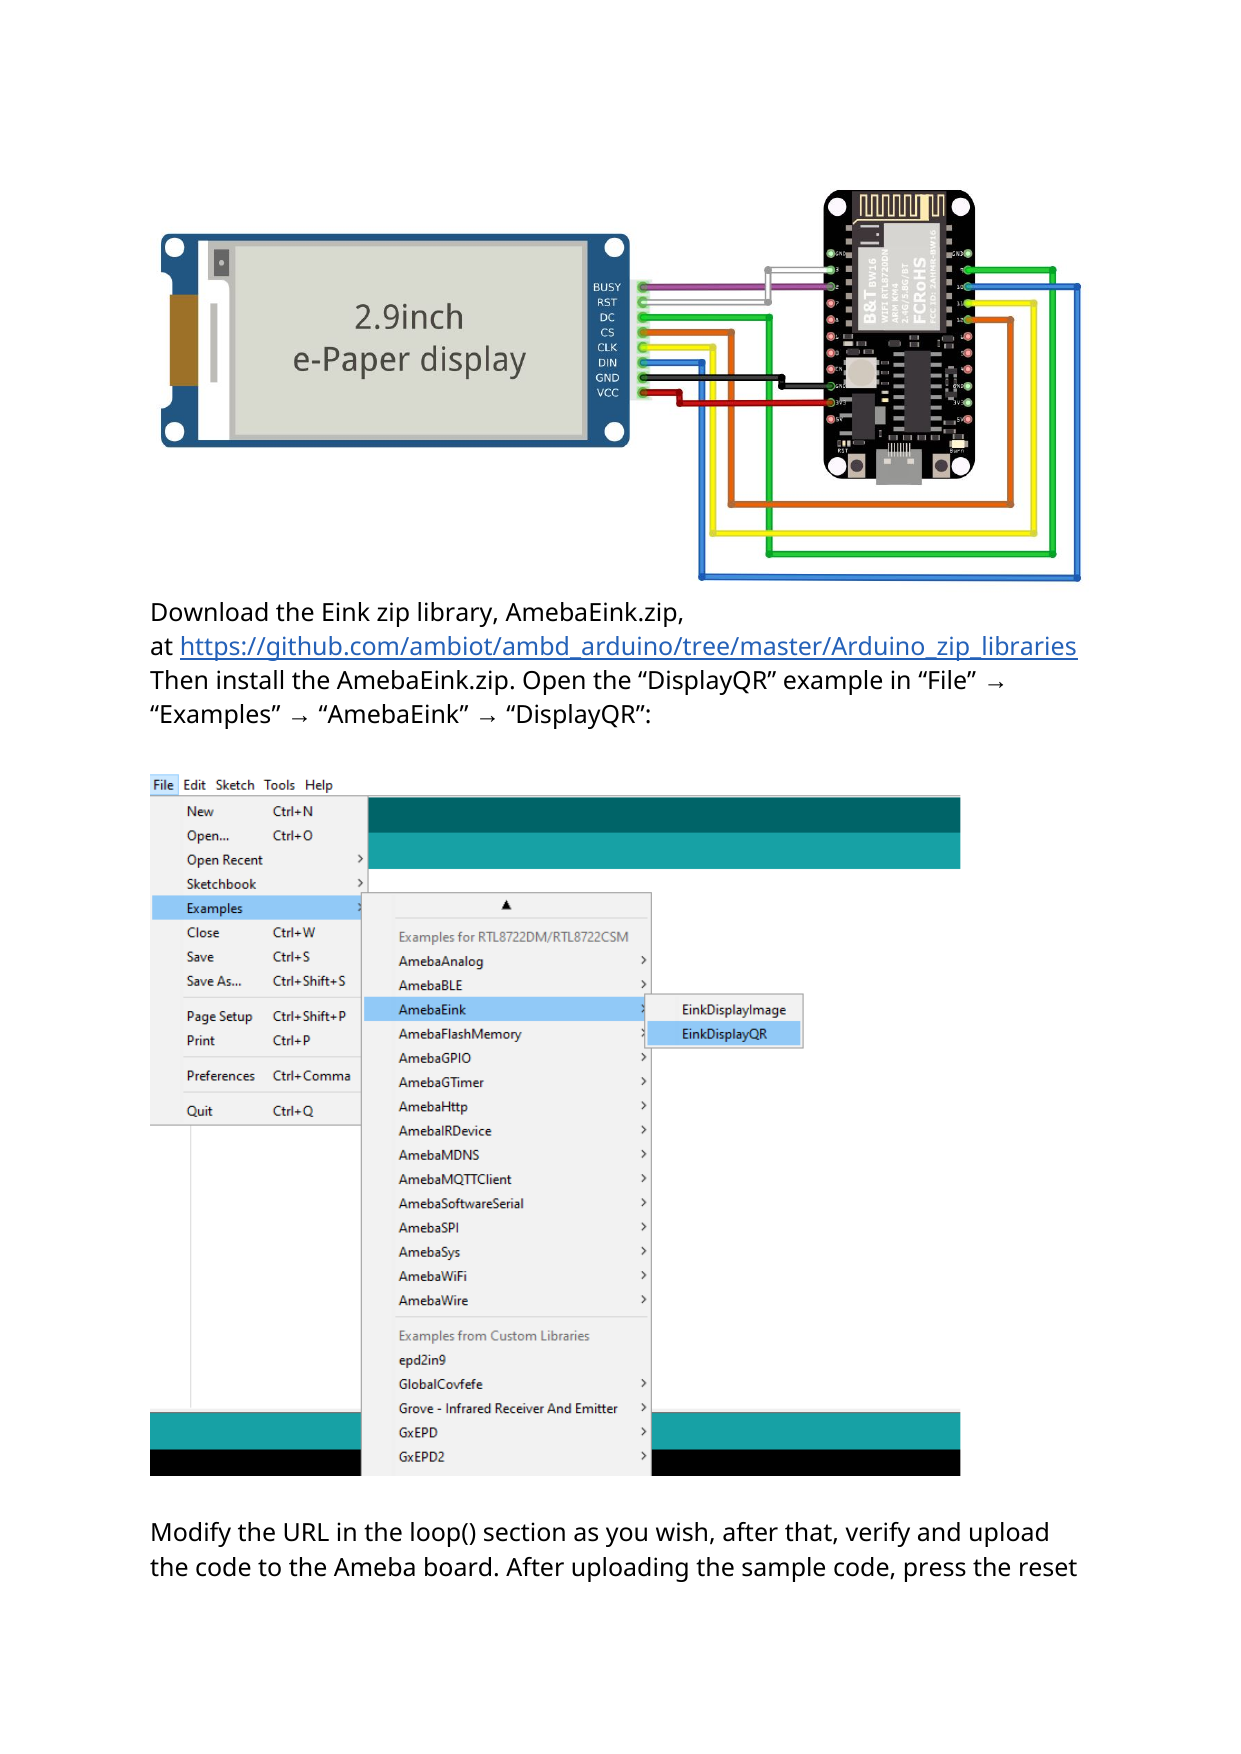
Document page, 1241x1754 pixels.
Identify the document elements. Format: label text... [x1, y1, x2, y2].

picture [150, 150, 1091, 595]
picture [150, 771, 961, 1476]
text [150, 1515, 1090, 1583]
text Download the Eink zip library, AmebaEink.zip, at https://github.com/ambiot/ambd_arduino/tree/master/Arduino_zip_libraries Then install the AmebaEink.zip. Open the “DisplayQR” example in “File” → “Examples” → “AmebaEink” → “DisplayQR”: [150, 595, 1090, 731]
